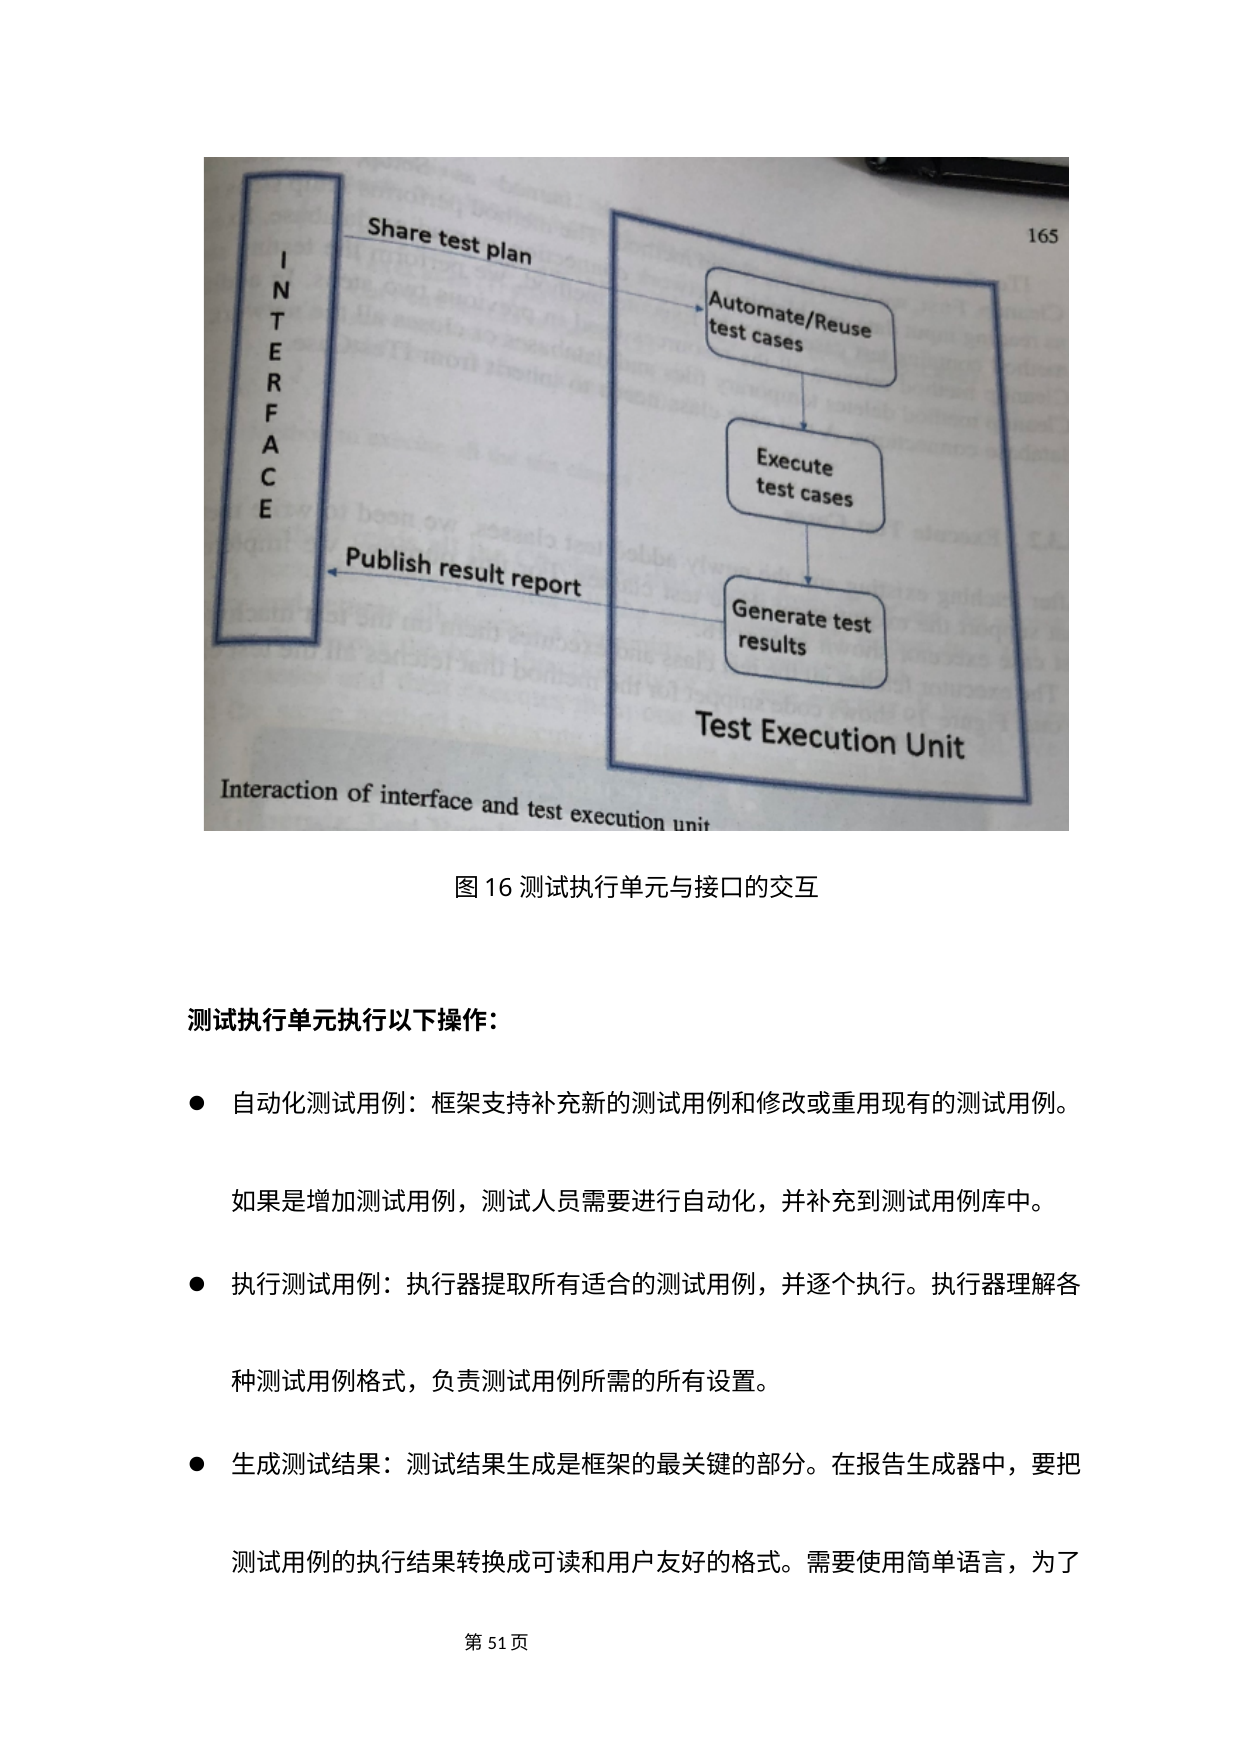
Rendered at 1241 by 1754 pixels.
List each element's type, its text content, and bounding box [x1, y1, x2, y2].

list 自动化测试用例：框架支持补充新的测试用例和修改或重用现有的测试用例。如果是增加测试用例，测试人员需要进行自动化，并补充到测试用例库中。 [187, 1069, 1085, 1232]
list 执行测试用例：执行器提取所有适合的测试用例，并逐个执行。执行器理解各种测试用例格式，负责测试用例所需的所有设置。 [187, 1250, 1085, 1412]
text 图16 测试执行单元与接口的交互 [144, 853, 1085, 918]
text 测试执行单元执行以下操作： [144, 986, 1085, 1051]
picture [203, 157, 1069, 831]
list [187, 1430, 1085, 1593]
